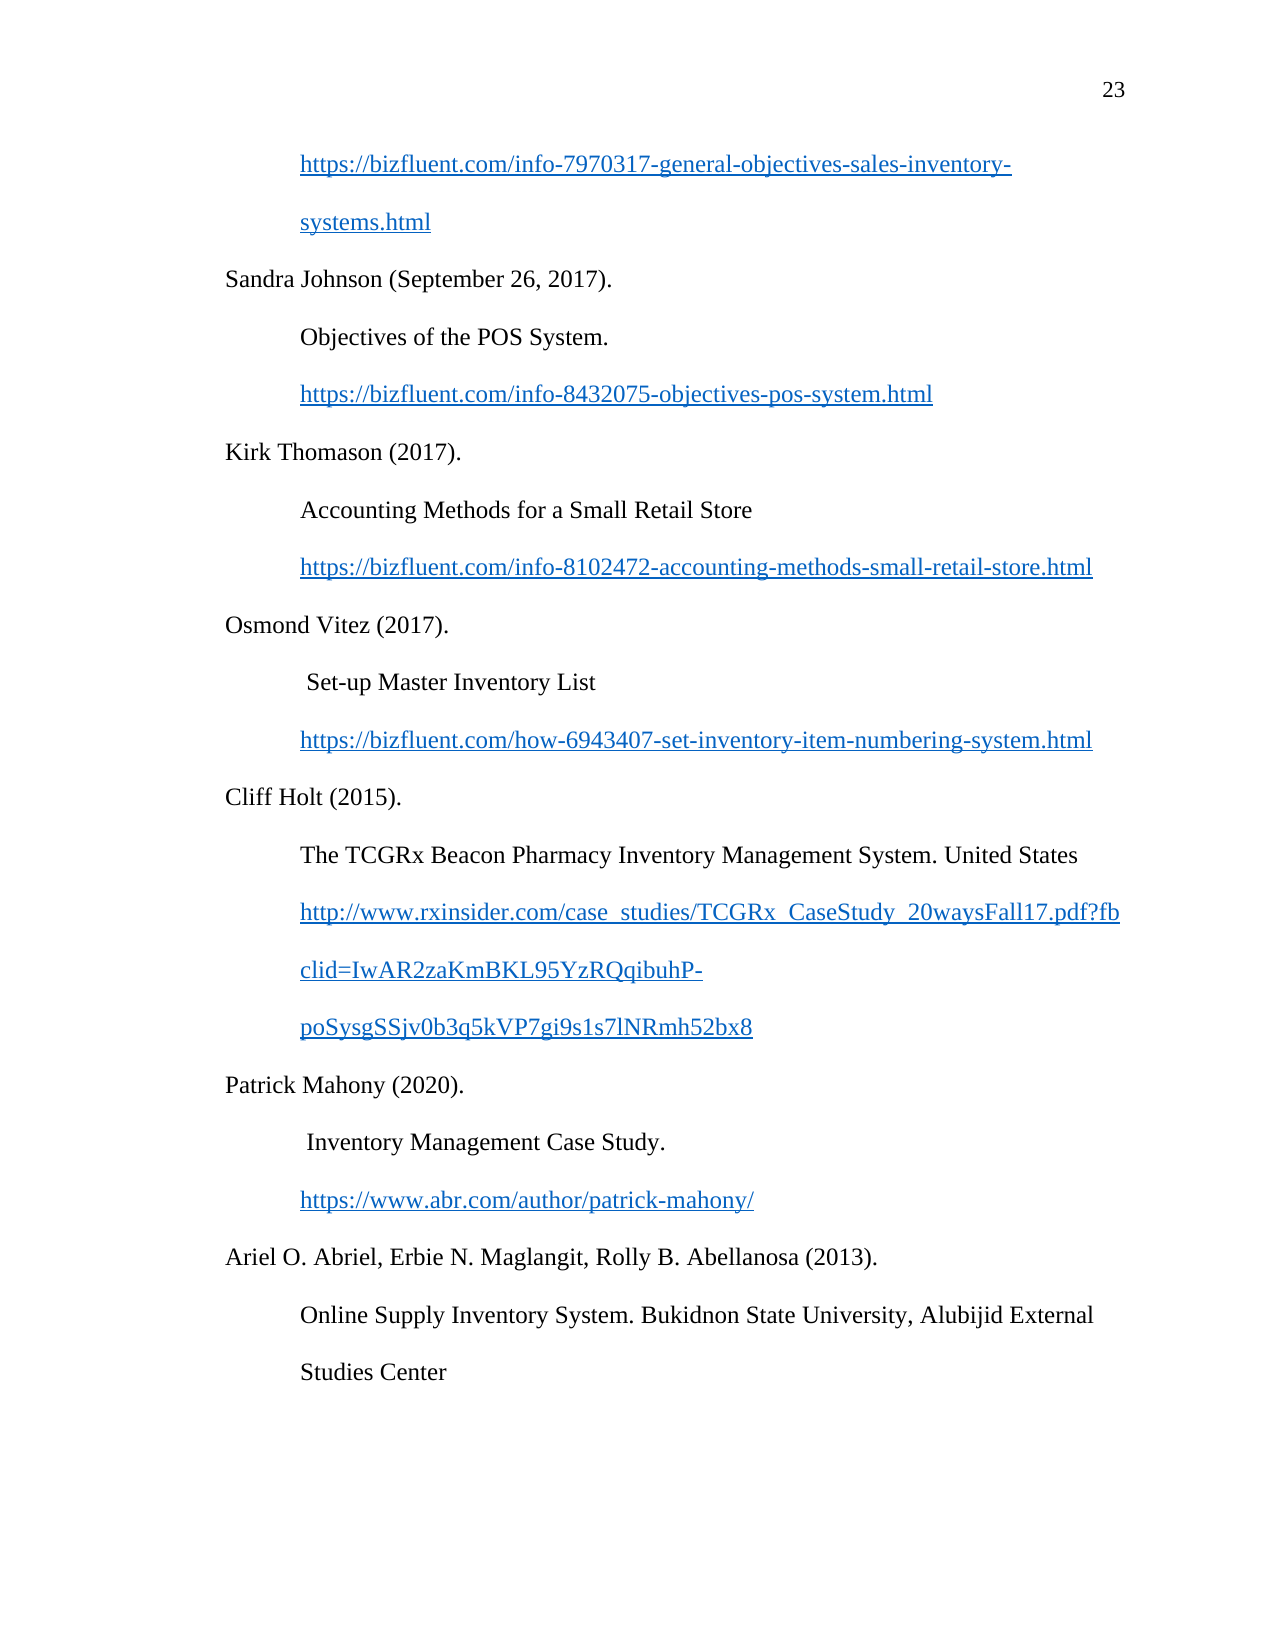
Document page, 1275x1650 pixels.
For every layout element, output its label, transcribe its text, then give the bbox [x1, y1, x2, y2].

text Accounting Methods for a Small Retail Store [300, 495, 1221, 523]
text Ariel O. Abriel, Erbie N. Maglangit, Rolly B. Abellanosa (2013). [225, 1242, 1221, 1271]
text https://bizfluent.com/info-7970317-general-objectives-sales-inventory- [300, 149, 1221, 178]
text Patrick Mahony (2020). [225, 1070, 1221, 1098]
text Sandra Johnson (September 26, 2017). Objectives of the POS System. [225, 264, 614, 351]
text https://bizfluent.com/how-6943407-set-inventory-item-numbering-system.html [300, 725, 1221, 753]
text Osmond Vitez (2017). [225, 610, 1221, 638]
text systems.html [300, 207, 1221, 236]
text The TCGRx Beacon Pharmacy Inventory Management System. United States http://www.rxinsider.com/case_studies/TCGRx_CaseStudy_20waysFall17.pdf?fb [300, 840, 1221, 926]
text clid=IwAR2zaKmBKL95YzRQqibuhP- [300, 955, 1221, 983]
text Kirk Thomason (2017). [225, 437, 1221, 466]
text https://bizfluent.com/info-8102472-accounting-methods-small-retail-store.html [300, 552, 1221, 581]
text Cliff Holt (2015). [225, 782, 1221, 811]
text Set-up Master Inventory List [306, 667, 1221, 696]
text Inventory Management Case Study. https://www.abr.com/author/patrick-mahony/ [300, 1127, 754, 1210]
text Online Supply Inventory System. Bukidnon State University, Alubijid External Studies Center [300, 1300, 1126, 1386]
text poSysgSSjv0b3q5kVP7gi9s1s7lNRmh52bx8 [300, 1012, 1221, 1041]
text https://bizfluent.com/info-8432075-objectives-pos-system.html [300, 379, 1221, 408]
